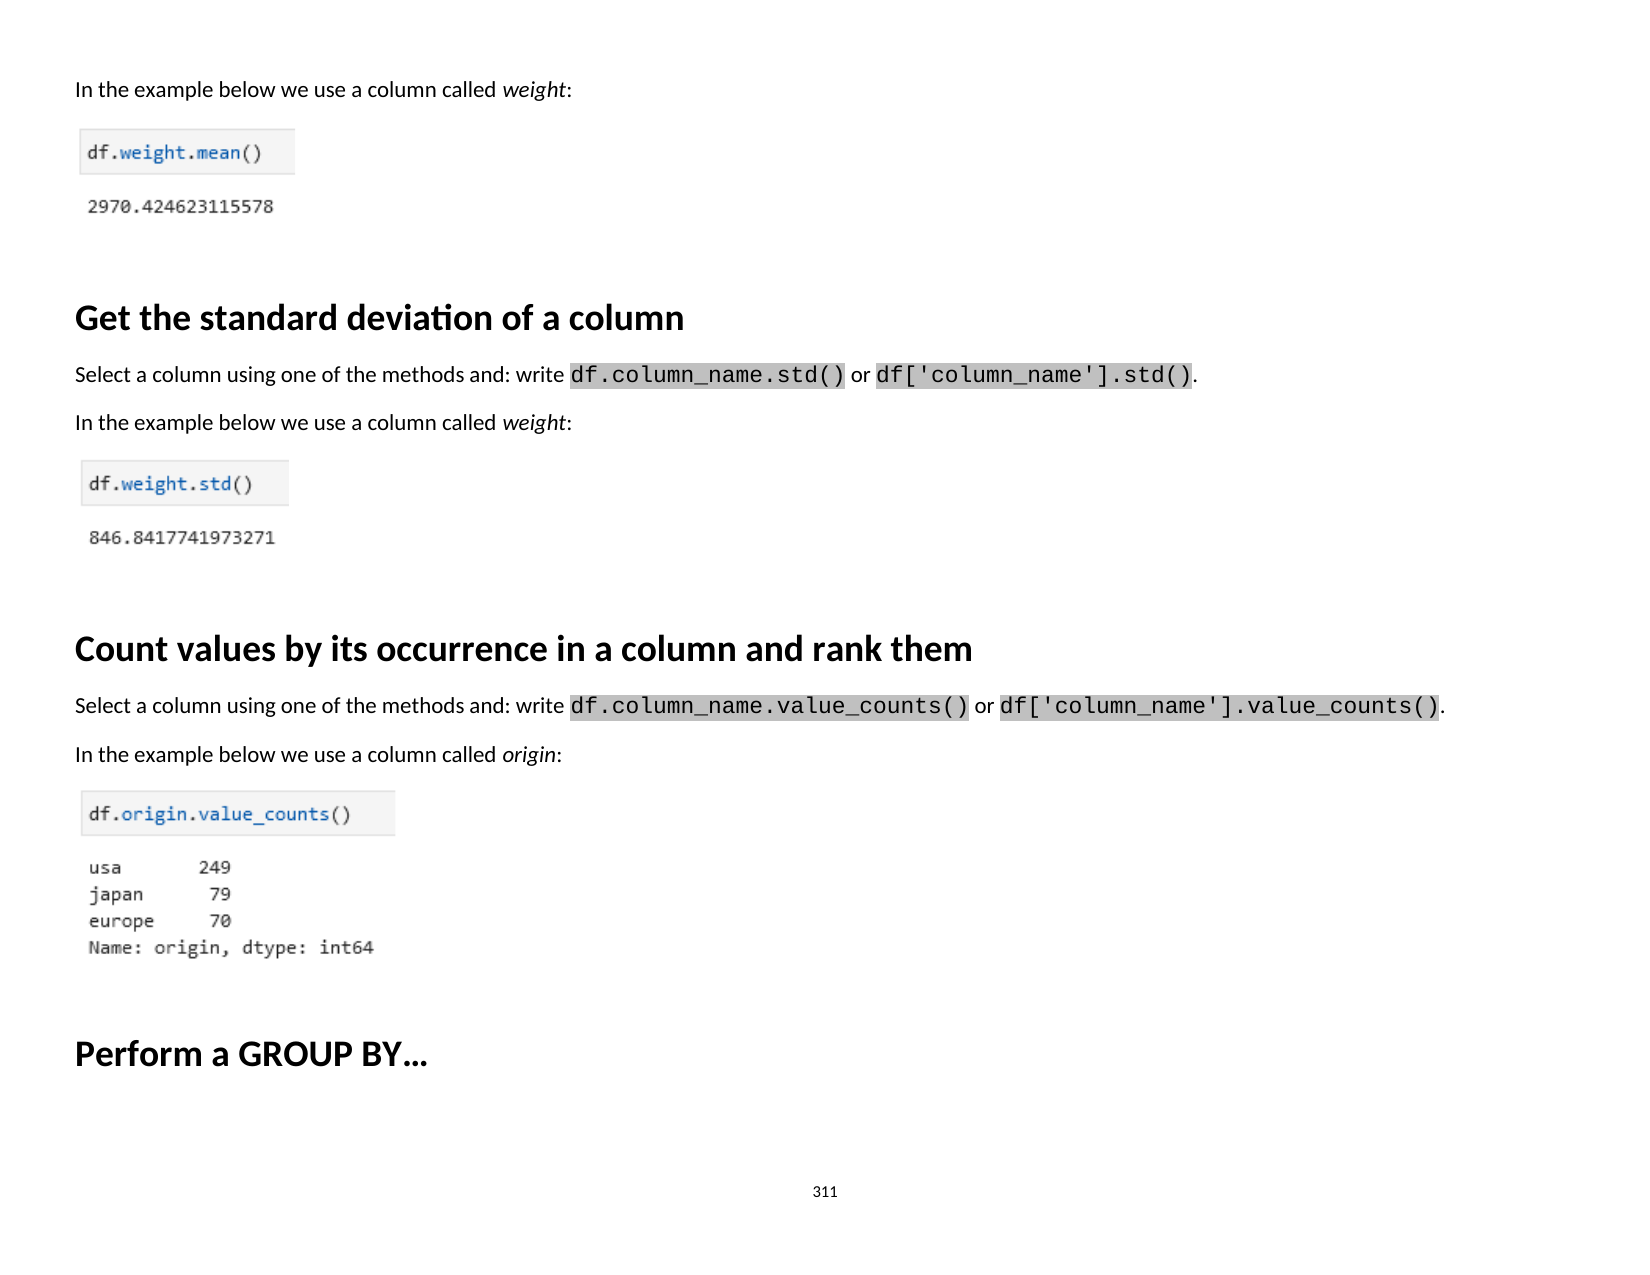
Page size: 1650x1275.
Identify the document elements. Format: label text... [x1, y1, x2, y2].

picture [75, 455, 289, 560]
text In the example below we use a column called weight: [75, 408, 1575, 436]
text In the example below we use a column called origin: [75, 740, 1575, 768]
text Perform a GROUP BY… [75, 1030, 1575, 1076]
picture [75, 121, 296, 229]
picture [75, 786, 396, 965]
text Select a column using one of the methods and: write df.column_name.value_counts() or df['column_name'].value_counts(). [75, 692, 1575, 721]
text Count values by its occurrence in a column and rank them [75, 625, 1575, 671]
text Select a column using one of the methods and: write df.column_name.std() or df['column_name'].std(). [75, 360, 1575, 389]
text In the example below we use a column called weight: [75, 75, 1575, 103]
text Get the standard deviation of a column [75, 294, 1575, 340]
